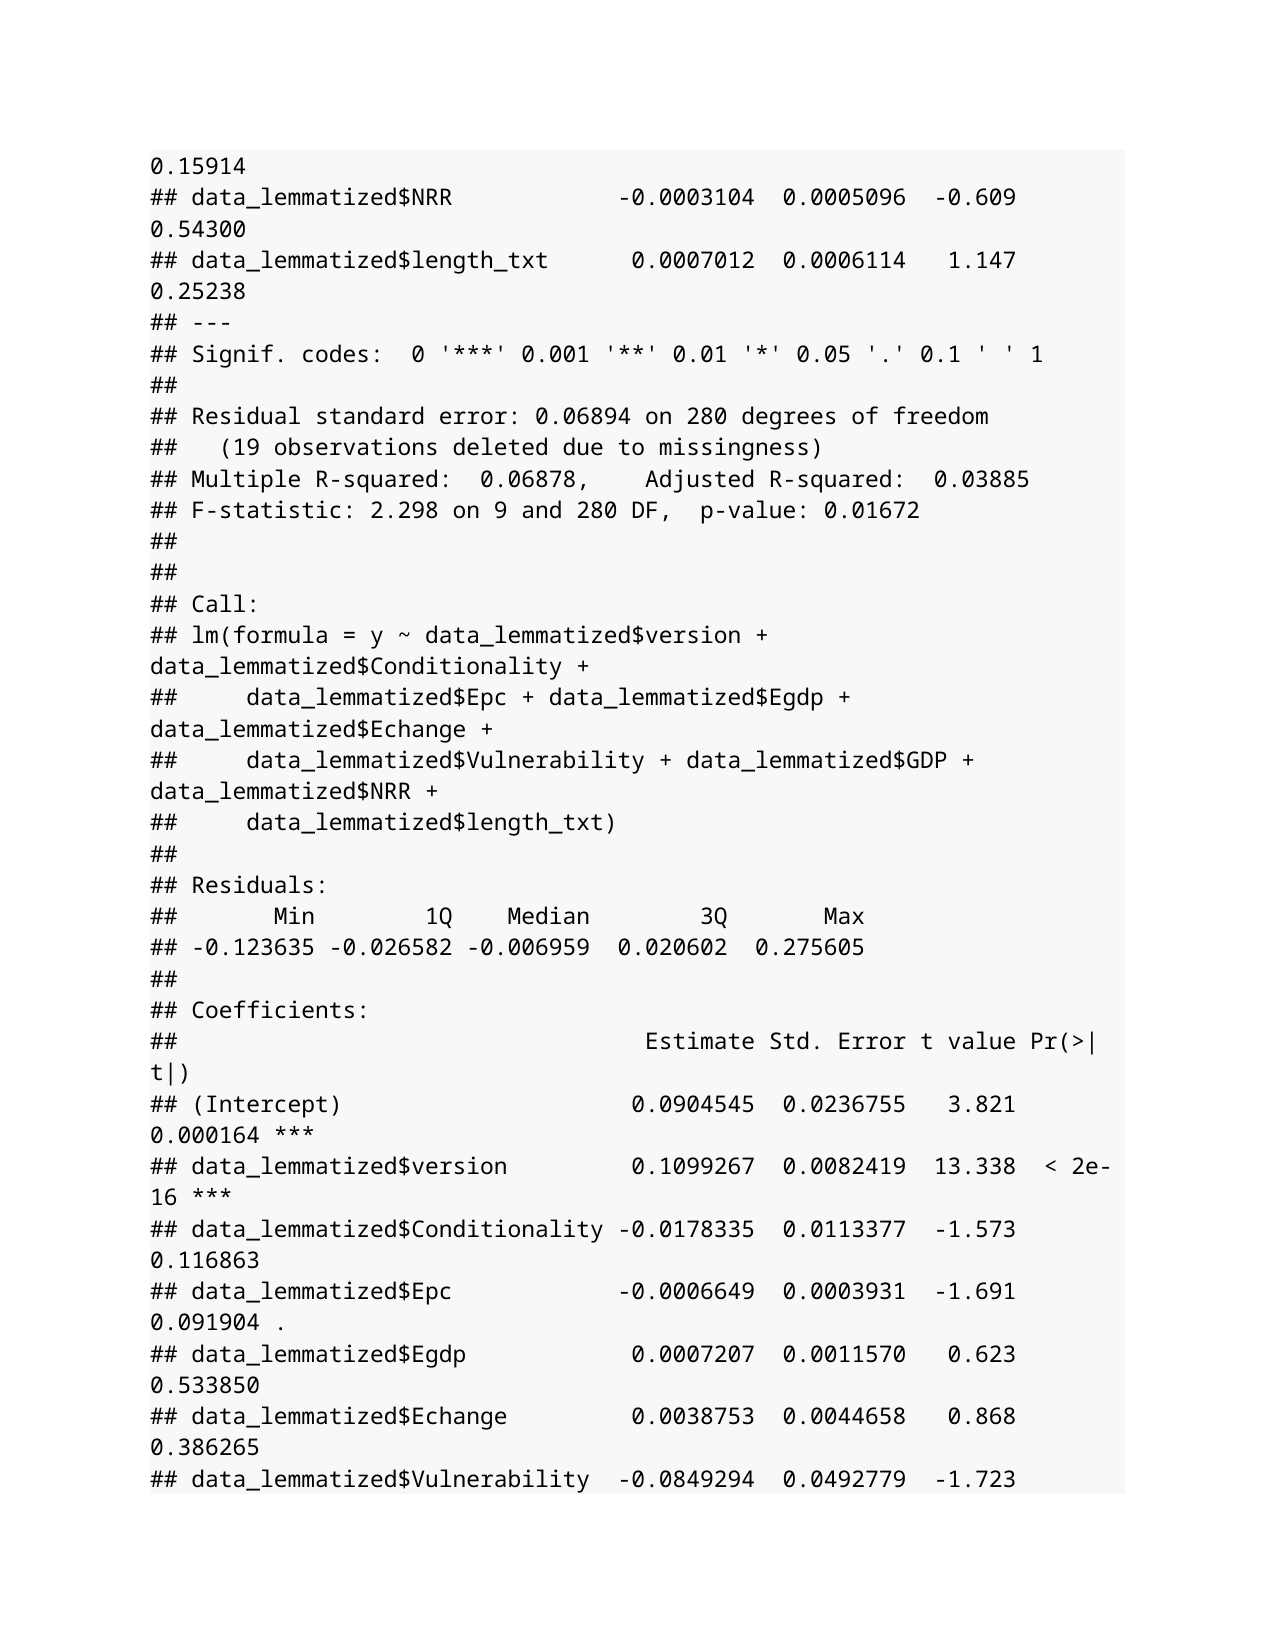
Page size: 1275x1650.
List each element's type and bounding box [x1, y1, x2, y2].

text [150, 150, 1125, 1494]
